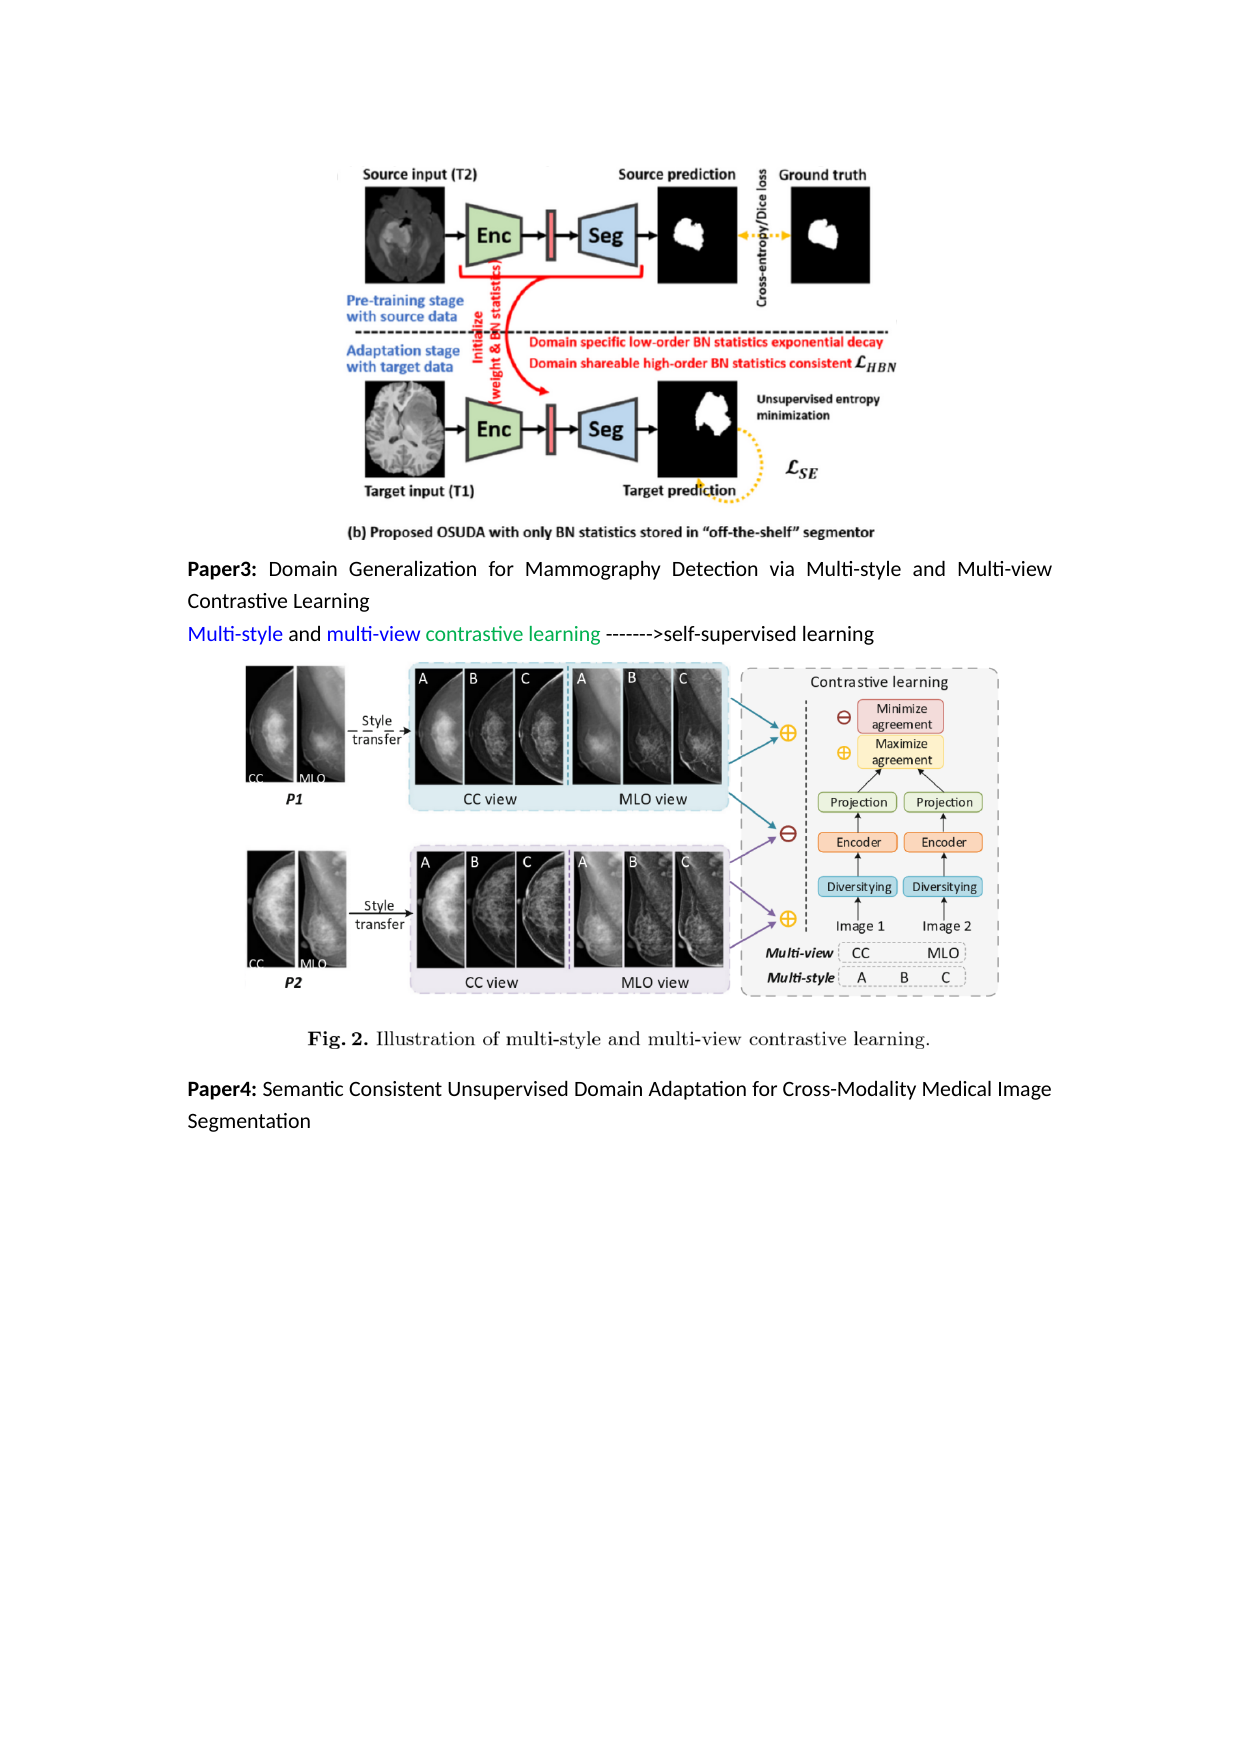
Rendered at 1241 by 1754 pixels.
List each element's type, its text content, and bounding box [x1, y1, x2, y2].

text Multi-style and multi-view contrastive learning ------->self-supervised learning [187, 617, 1053, 649]
picture [337, 162, 903, 546]
picture [232, 649, 1008, 1055]
text Paper4: Semantic Consistent Unsupervised Domain Adaptation for Cross-Modality Medical Image Segmentation [187, 1072, 1053, 1137]
text Paper3: Domain Generalization for Mammography Detection via Multi-style and Multi-view Contrastive Learning [187, 552, 1053, 617]
